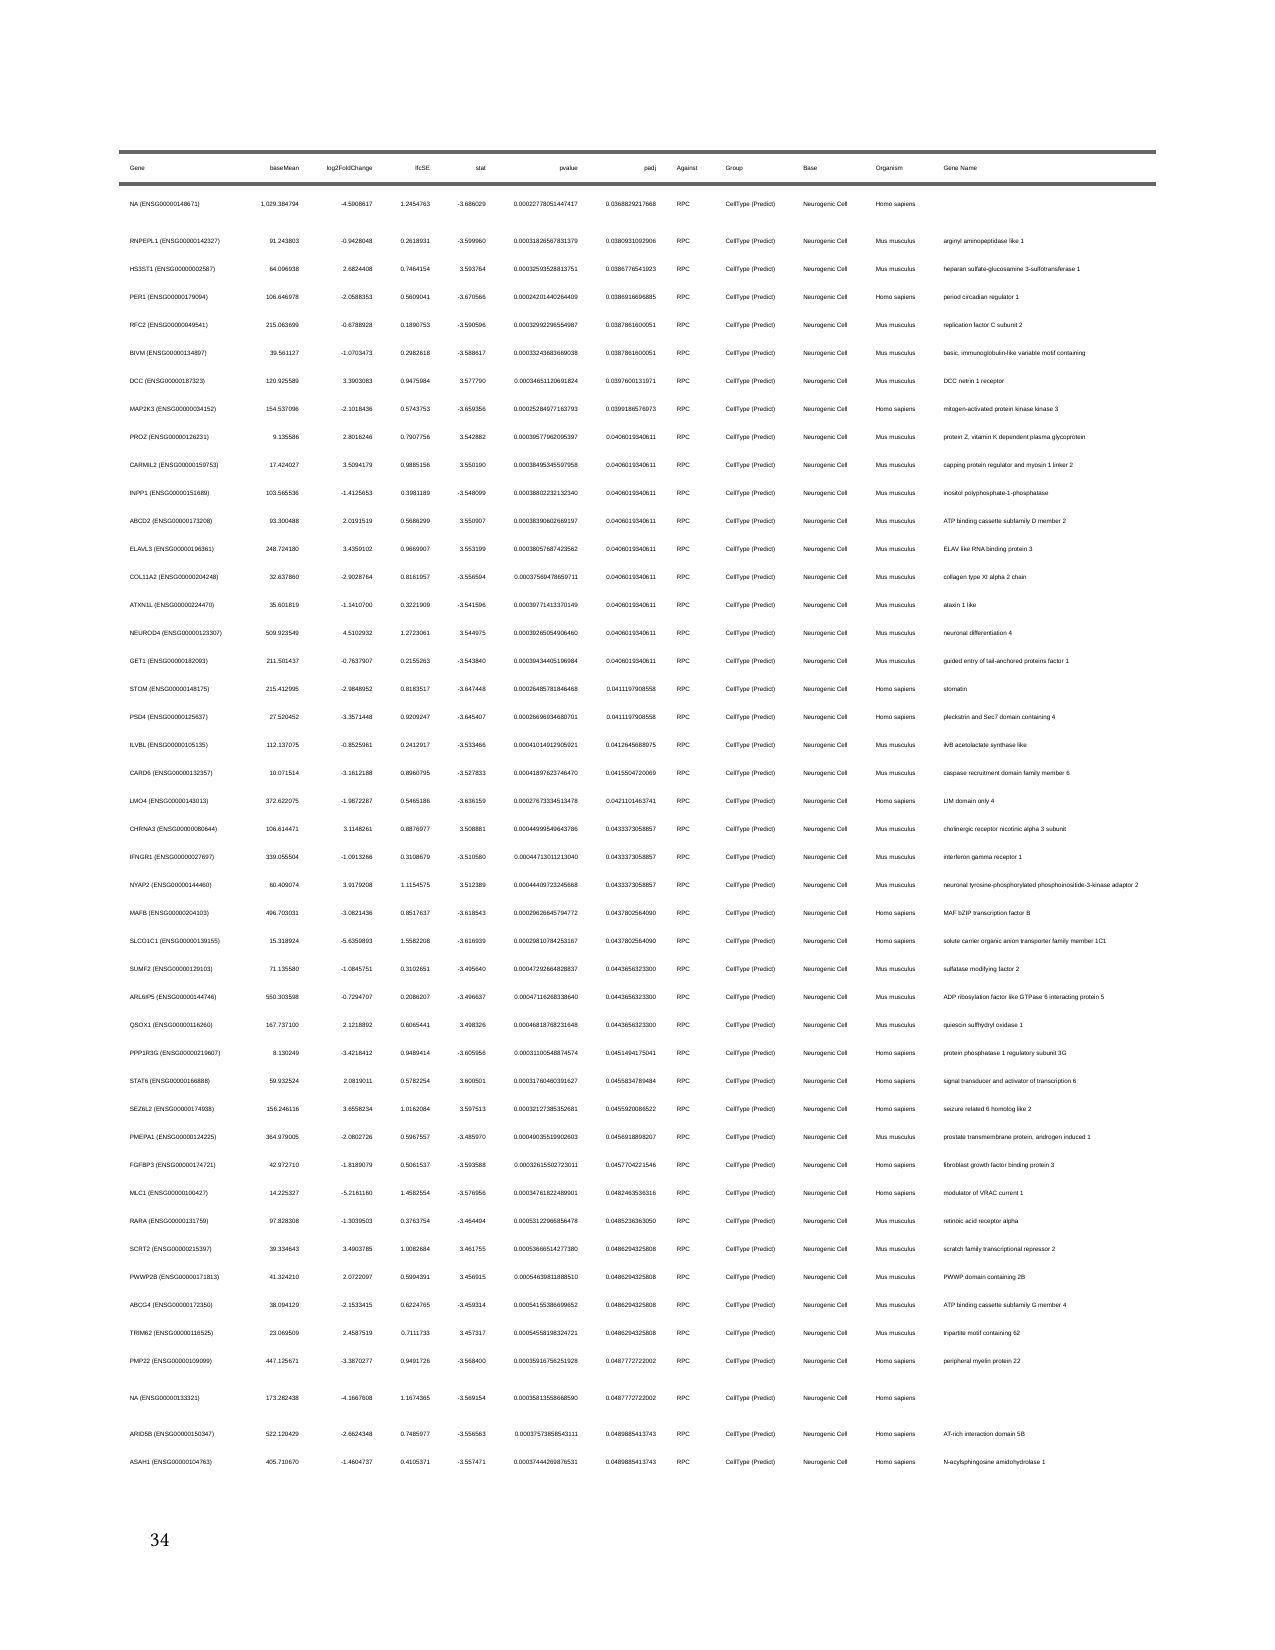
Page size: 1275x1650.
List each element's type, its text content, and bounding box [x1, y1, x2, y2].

table_header padj [588, 154, 666, 182]
table_header Base [793, 154, 865, 182]
table_header Against [666, 154, 715, 182]
table_header Group [715, 154, 793, 182]
table_header Gene Name [933, 154, 1156, 182]
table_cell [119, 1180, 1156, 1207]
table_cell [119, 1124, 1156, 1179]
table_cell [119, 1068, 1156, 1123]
table_header Organism [865, 154, 933, 182]
table_header pvalue [496, 154, 588, 182]
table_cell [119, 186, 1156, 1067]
table_header log2FoldChange [309, 154, 383, 182]
table_header baseMean [243, 154, 309, 182]
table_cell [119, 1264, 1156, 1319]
table_header lfcSE [383, 154, 440, 182]
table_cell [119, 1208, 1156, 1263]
table_header stat [440, 154, 496, 182]
table_header Gene [119, 154, 243, 182]
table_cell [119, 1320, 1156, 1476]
